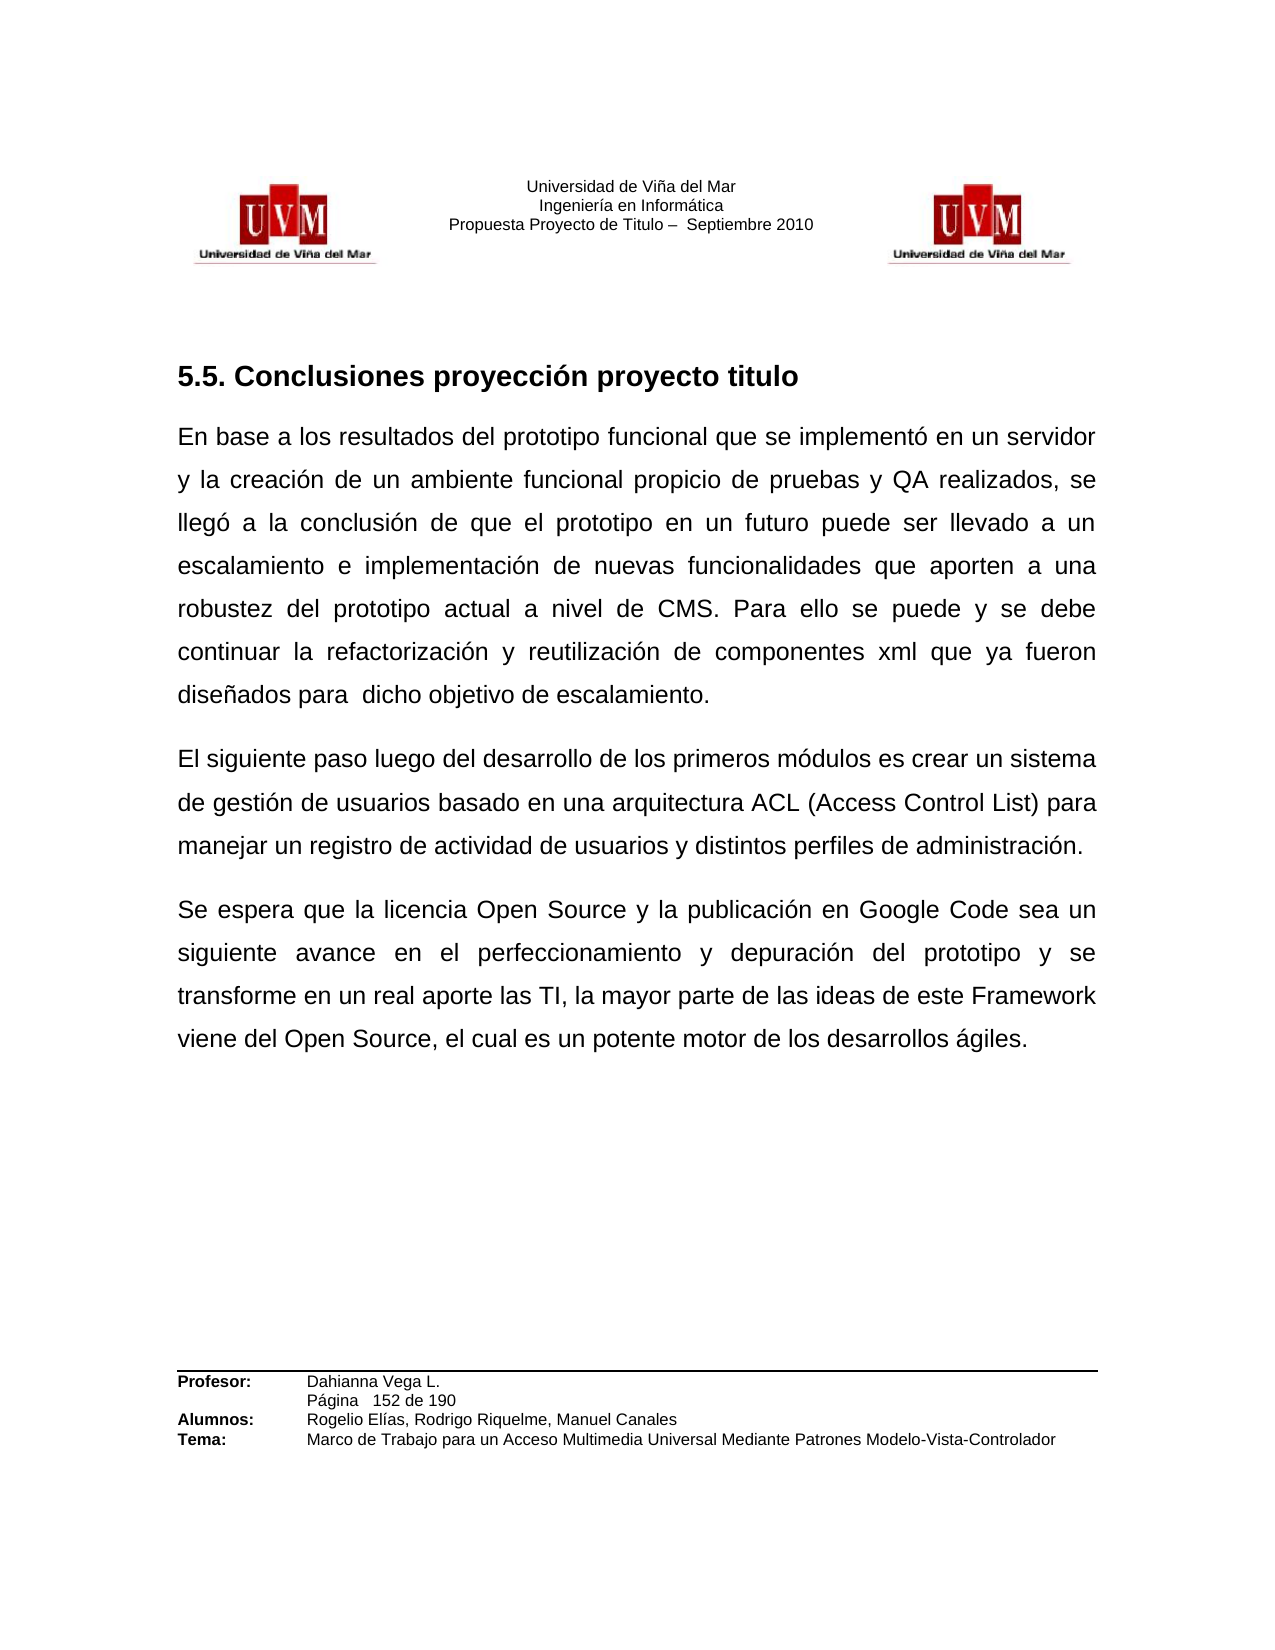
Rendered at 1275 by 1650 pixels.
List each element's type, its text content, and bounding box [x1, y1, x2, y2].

text En base a los resultados del prototipo funcional que se implementó en un servidor y la creación de un ambiente funcional propicio de pruebas y QA realizados, se llegó a la conclusión de que el prototipo en un futuro puede ser llevado a un escalamiento e implementación de nuevas funcionalidades que aporten a una robustez del prototipo actual a nivel de CMS. Para ello se puede y se debe continuar la refactorización y reutilización de componentes xml que ya fueron diseñados para dicho objetivo de escalamiento. [177, 422, 1098, 709]
picture [871, 176, 1084, 267]
subtitle 5.5. Conclusiones proyección proyecto titulo [177, 359, 1098, 392]
picture [177, 176, 390, 267]
text Se espera que la licencia Open Source y la publicación en Google Code sea un siguiente avance en el perfeccionamiento y depuración del prototipo y se transforme en un real aporte las TI, la mayor parte de las ideas de este Framework viene del Open Source, el cual es un potente motor de los desarrollos ágiles. [177, 894, 1098, 1053]
text El siguiente paso luego del desarrollo de los primeros módulos es crear un sistema de gestión de usuarios basado en una arquitectura ACL (Access Control List) para manejar un registro de actividad de usuarios y distintos perfiles de administración. [177, 744, 1098, 859]
